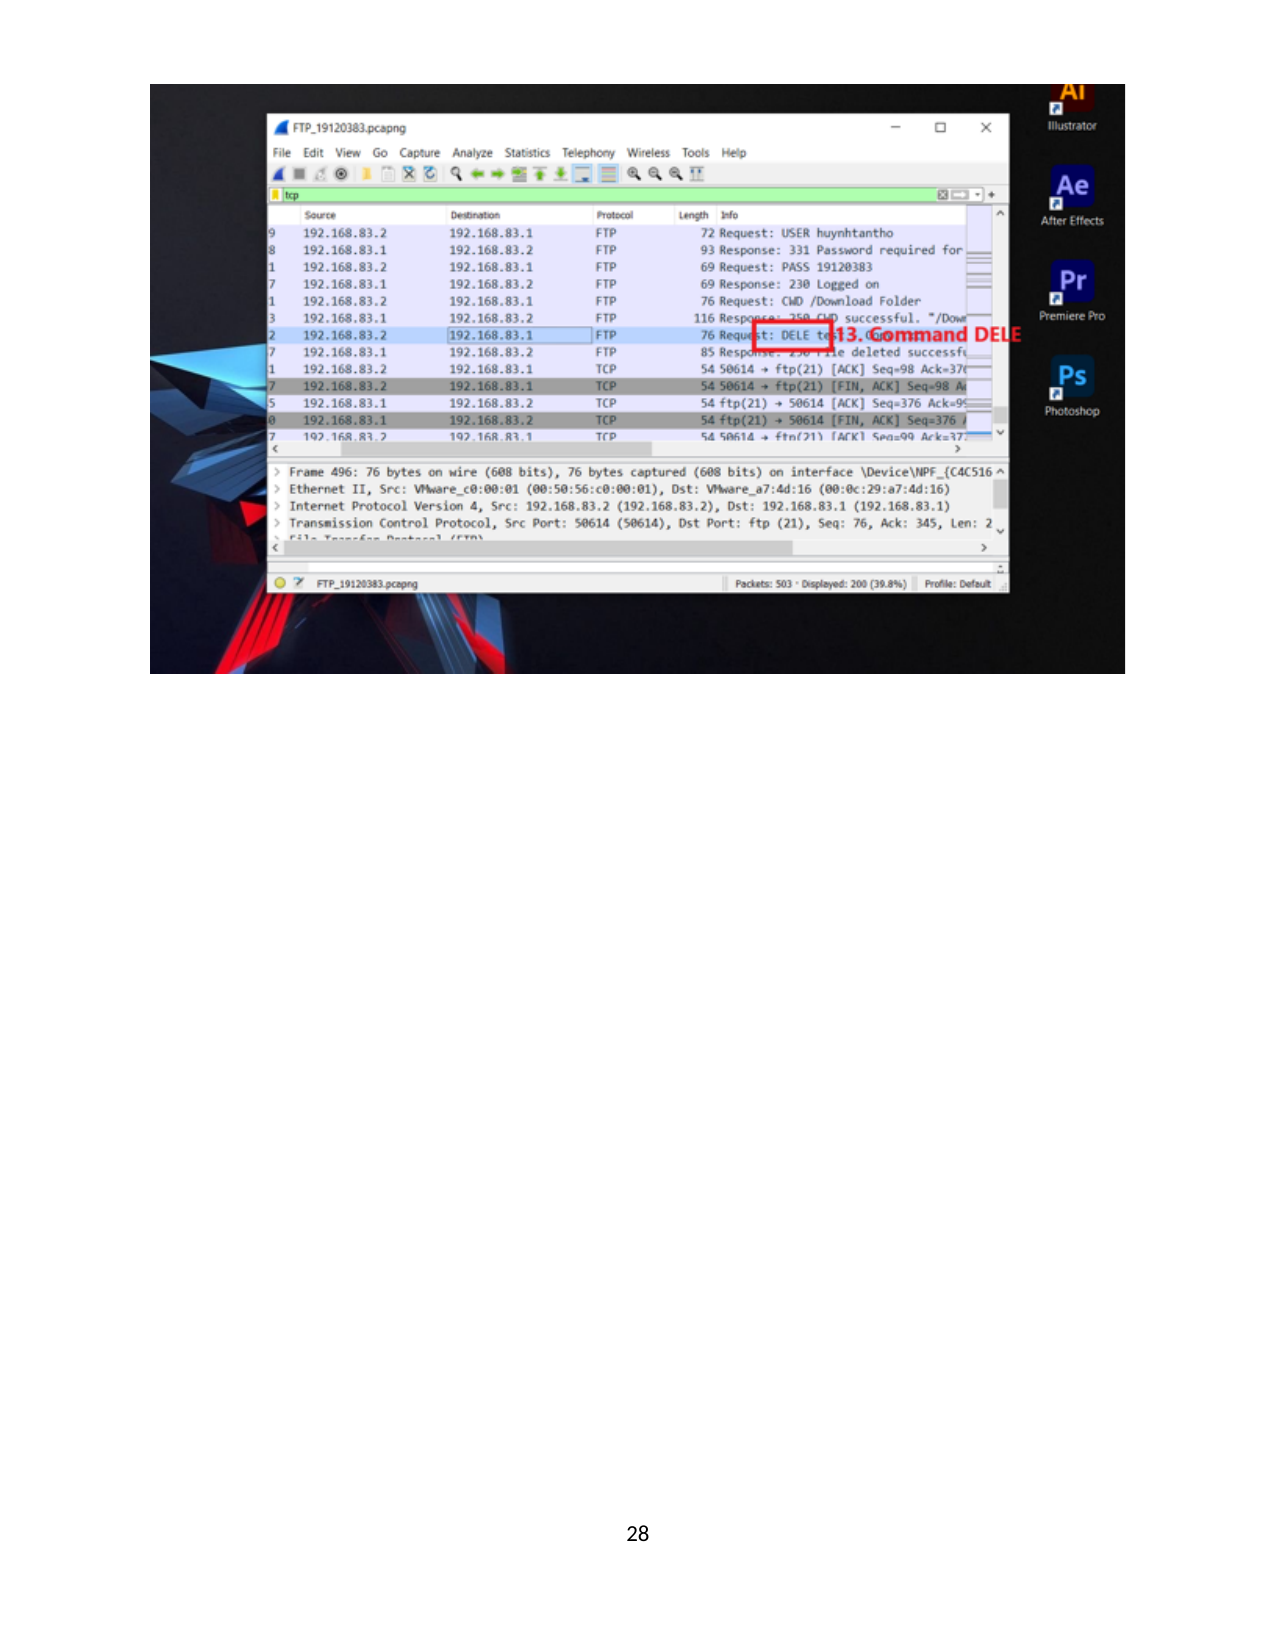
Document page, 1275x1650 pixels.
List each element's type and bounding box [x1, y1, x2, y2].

picture [150, 84, 1125, 674]
